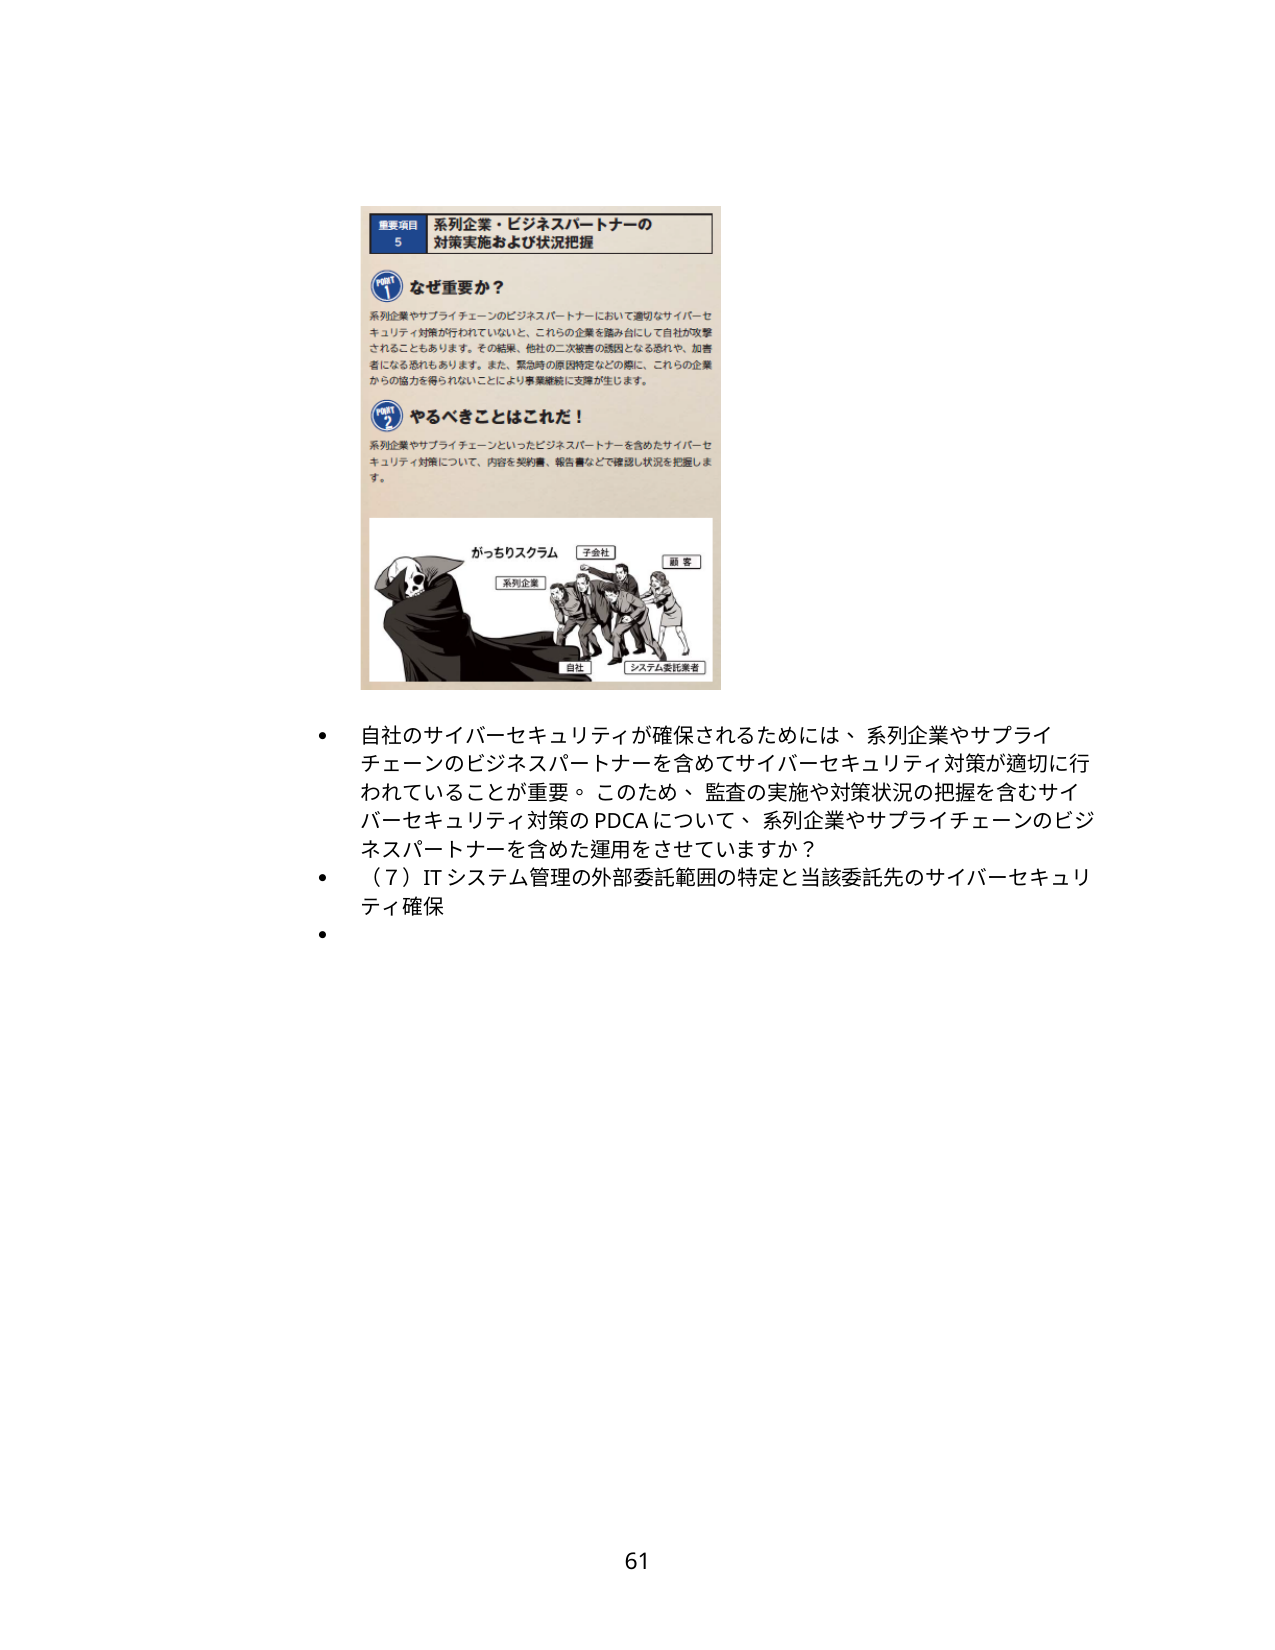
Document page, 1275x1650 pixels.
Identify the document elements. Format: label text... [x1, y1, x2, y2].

picture [360, 206, 721, 690]
list 自社のサイバーセキュリティが確保されるためには、 系列企業やサプライチェーンのビジネスパートナーを含めてサイバーセキュリティ対策が適切に行われていることが重要。 このため、 監査の実施や対策状況の把握を含むサイバーセキュリティ対策のPDCAについて、 系列企業やサプライチェーンのビジネスパートナーを含めた運用をさせていますか？ [319, 721, 1098, 863]
list （７）ITシステム管理の外部委託範囲の特定と当該委託先のサイバーセキュリティ確保 [319, 863, 1098, 920]
